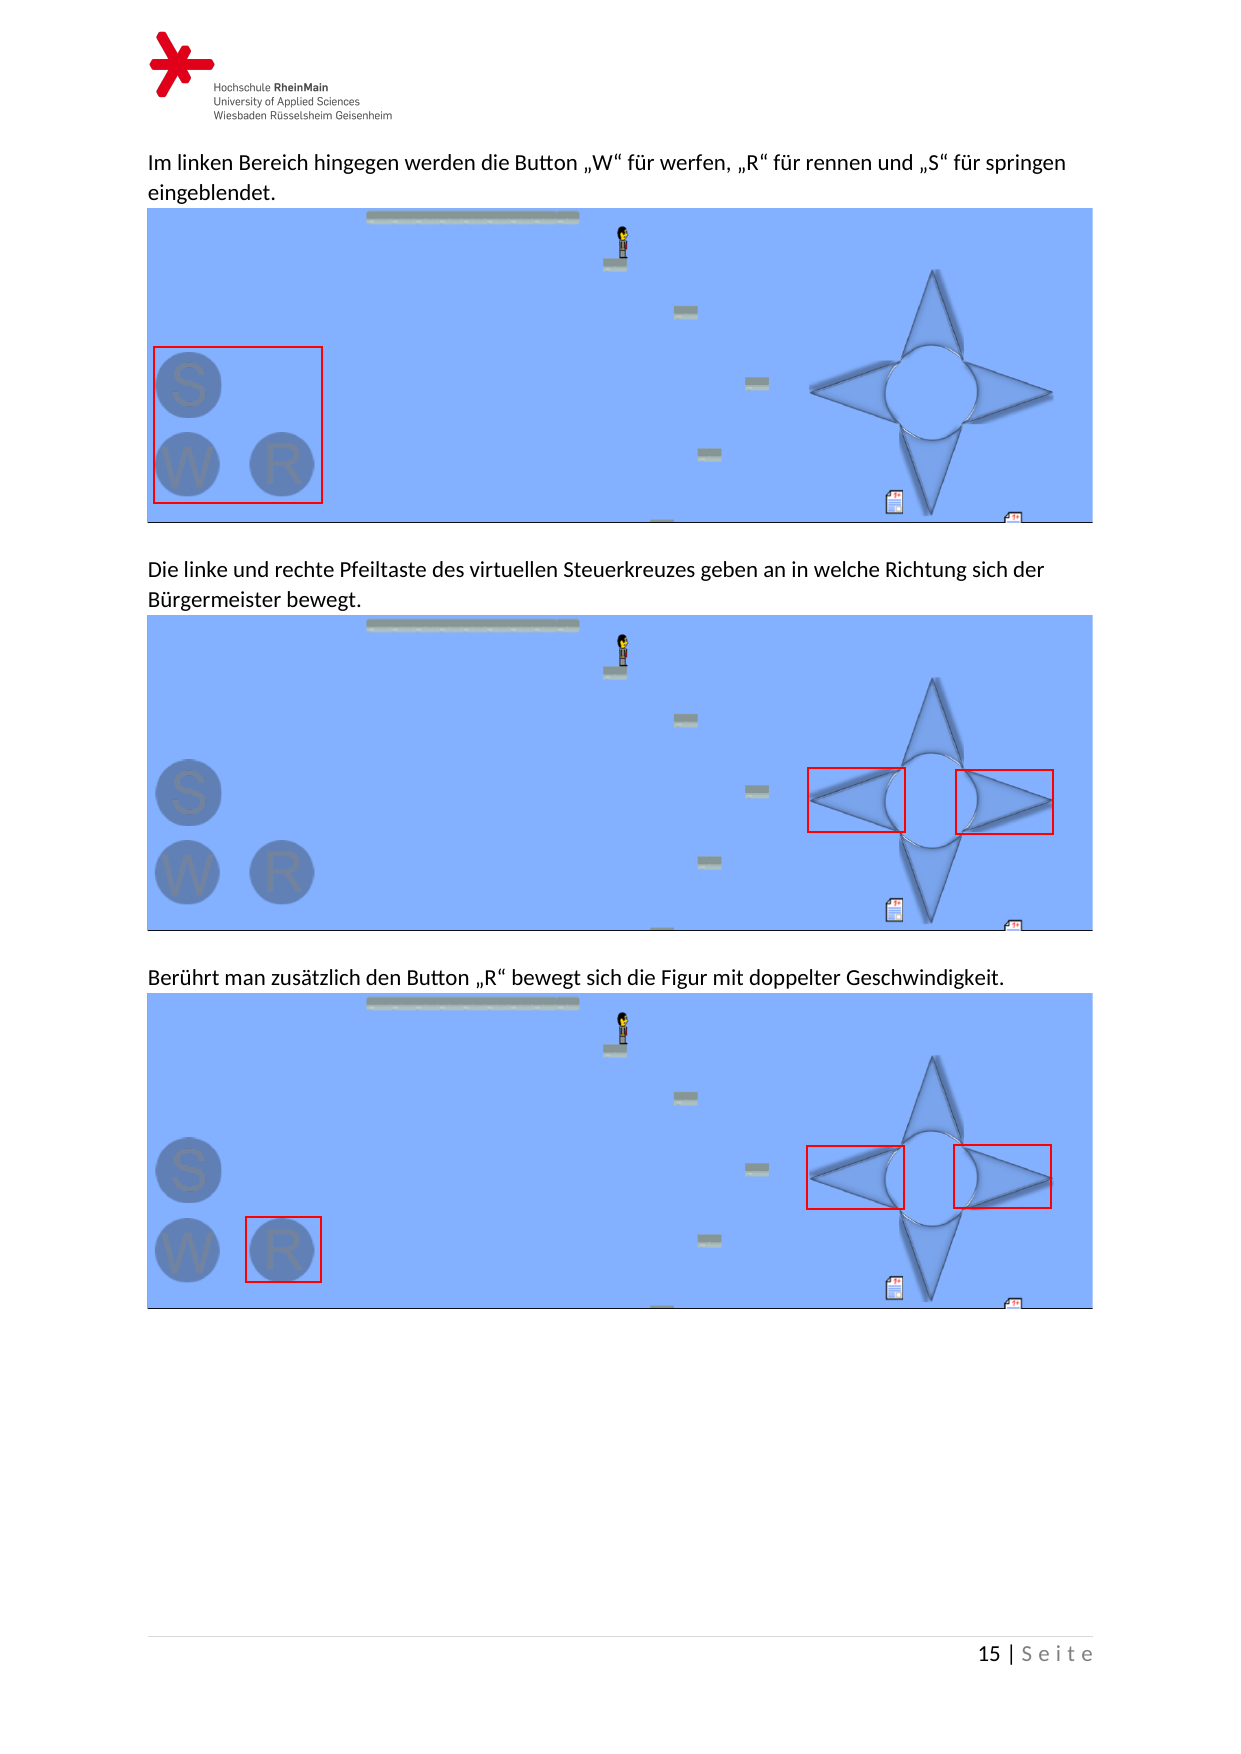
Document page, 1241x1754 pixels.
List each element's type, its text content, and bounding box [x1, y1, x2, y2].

picture [147, 208, 1093, 523]
picture [147, 993, 1093, 1309]
picture [147, 29, 394, 122]
text Im linken Bereich hingegen werden die Button „W“ für werfen, „R“ für rennen und „S“ für springen eingeblendet. [148, 148, 1093, 206]
picture [147, 615, 1093, 931]
text Berührt man zusätzlich den Button „R“ bewegt sich die Figur mit doppelter Geschwindigkeit. [148, 963, 1093, 991]
text Die linke und rechte Pfeiltaste des virtuellen Steuerkreuzes geben an in welche Richtung sich der Bürgermeister bewegt. [148, 555, 1093, 614]
